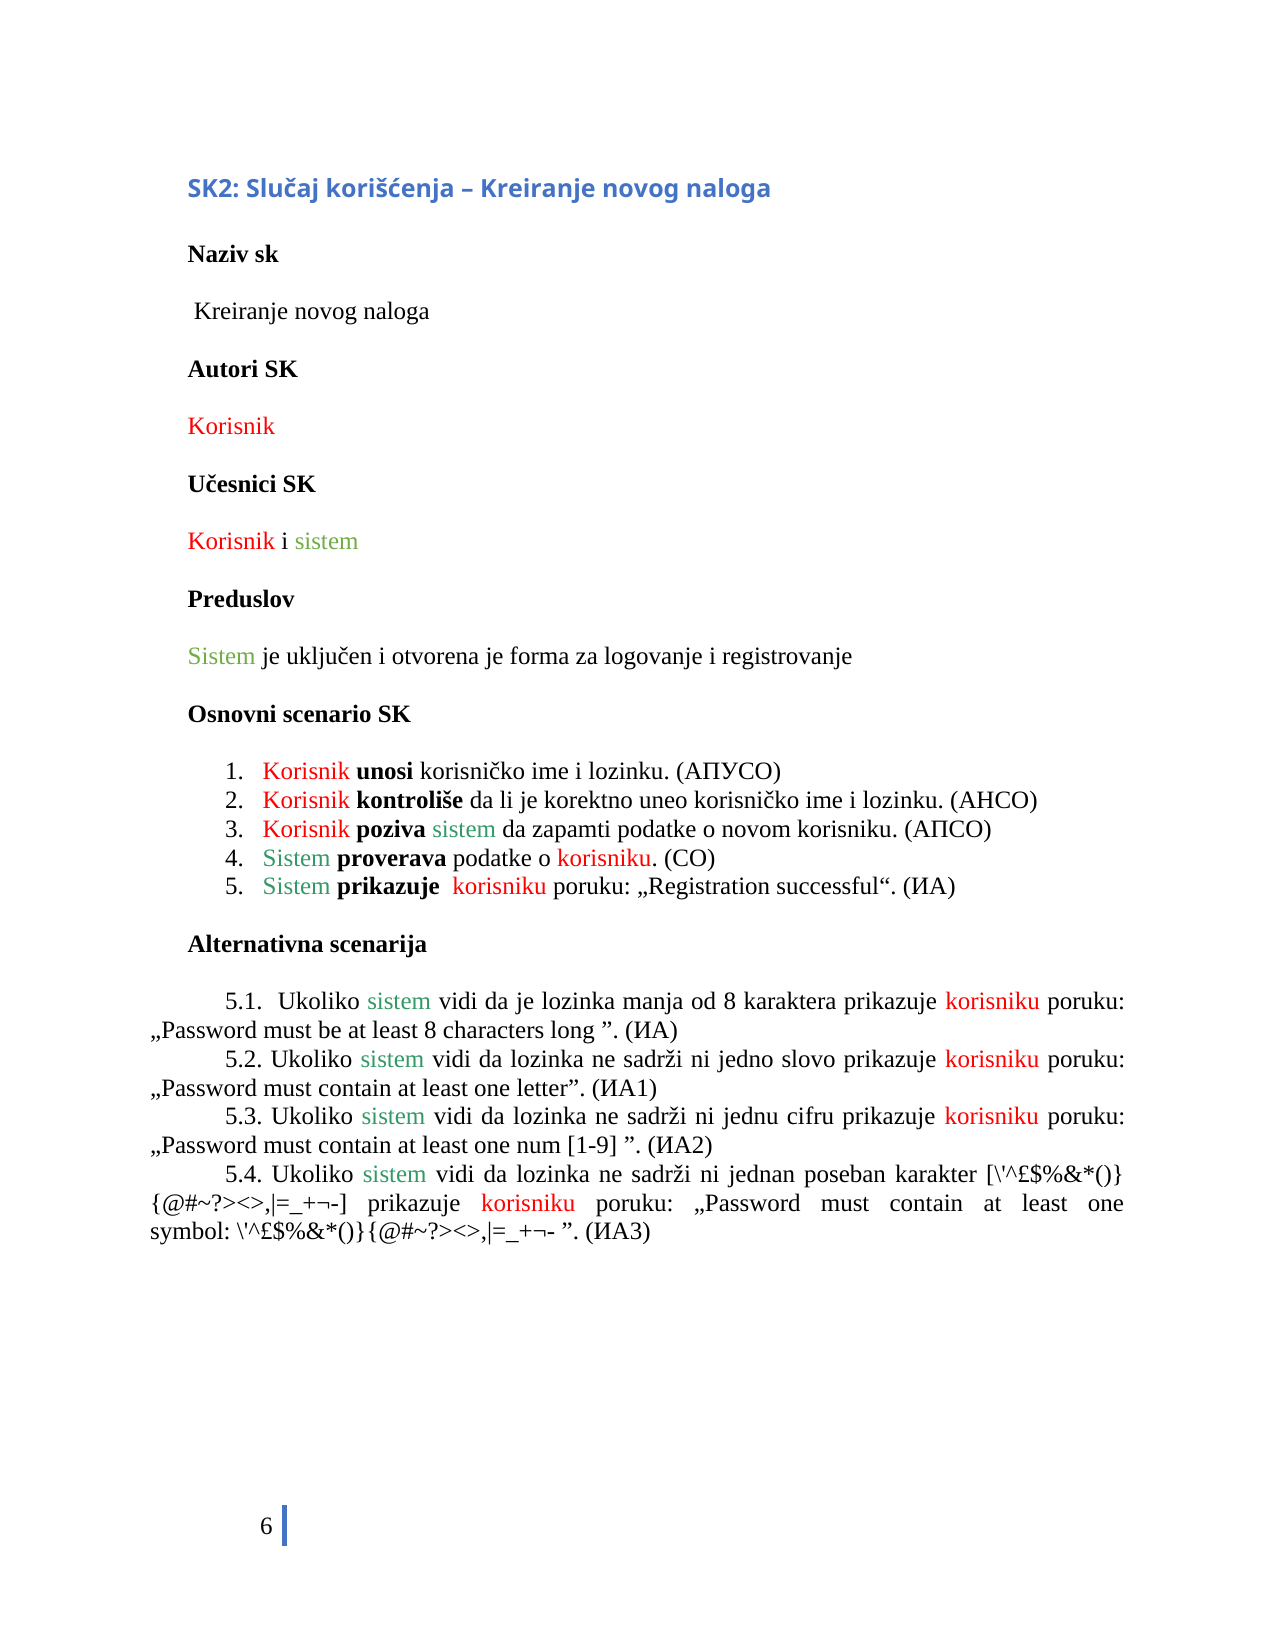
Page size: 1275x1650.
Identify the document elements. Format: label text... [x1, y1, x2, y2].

text 5.3. Ukoliko sistem vidi da lozinka ne sadrži ni jednu cifru prikazuje korisniku poruku: „Password must contain at least one num [1-9] ”. (ИА2) [150, 1101, 1125, 1159]
text 5.4. Ukoliko sistem vidi da lozinka ne sadrži ni jednan poseban karakter [\'^£$%&*()}{@#~?><>,|=_+¬-] prikazuje korisniku poruku: „Password must contain at least one symbol: \'^£$%&*()}{@#~?><>,|=_+¬- ”. (ИА3) [150, 1159, 1125, 1245]
subtitle SK2: Slučaj korišćenja – Kreiranje novog naloga [150, 171, 1125, 205]
text Kreiranje novog naloga [150, 296, 1125, 325]
text Korisnik [150, 411, 1125, 440]
list Korisnik poziva sistem da zapamti podatke o novom korisniku. (АПСО) [225, 814, 1125, 843]
list Sistem prikazuje korisniku poruku: „Registration successful“. (ИА) [225, 871, 1125, 900]
list Korisnik unosi korisničko ime i lozinku. (АПУСО) [225, 756, 1125, 785]
text Osnovni scenario SK [150, 699, 1125, 728]
text Korisnik i sistem [150, 526, 1125, 555]
text Autori SK [150, 354, 1125, 383]
text Učesnici SK [150, 469, 1125, 498]
text Preduslov [150, 584, 1125, 613]
text Alternativna scenarija [150, 929, 1125, 958]
text 5.1. Ukoliko sistem vidi da je lozinka manja od 8 karaktera prikazuje korisniku poruku: „Password must be at least 8 characters long ”. (ИА) [150, 986, 1125, 1044]
list Sistem proverava podatke o korisniku. (СО) [225, 843, 1125, 871]
list Korisnik kontroliše da li je korektno uneo korisničko ime i lozinku. (АНСО) [225, 785, 1125, 814]
text 5.2. Ukoliko sistem vidi da lozinka ne sadrži ni jedno slovo prikazuje korisniku poruku: „Password must contain at least one letter”. (ИА1) [150, 1044, 1125, 1101]
text Naziv sk [150, 239, 1125, 268]
text Sistem je uključen i otvorena je forma za logovanje i registrovanje [150, 641, 1125, 670]
